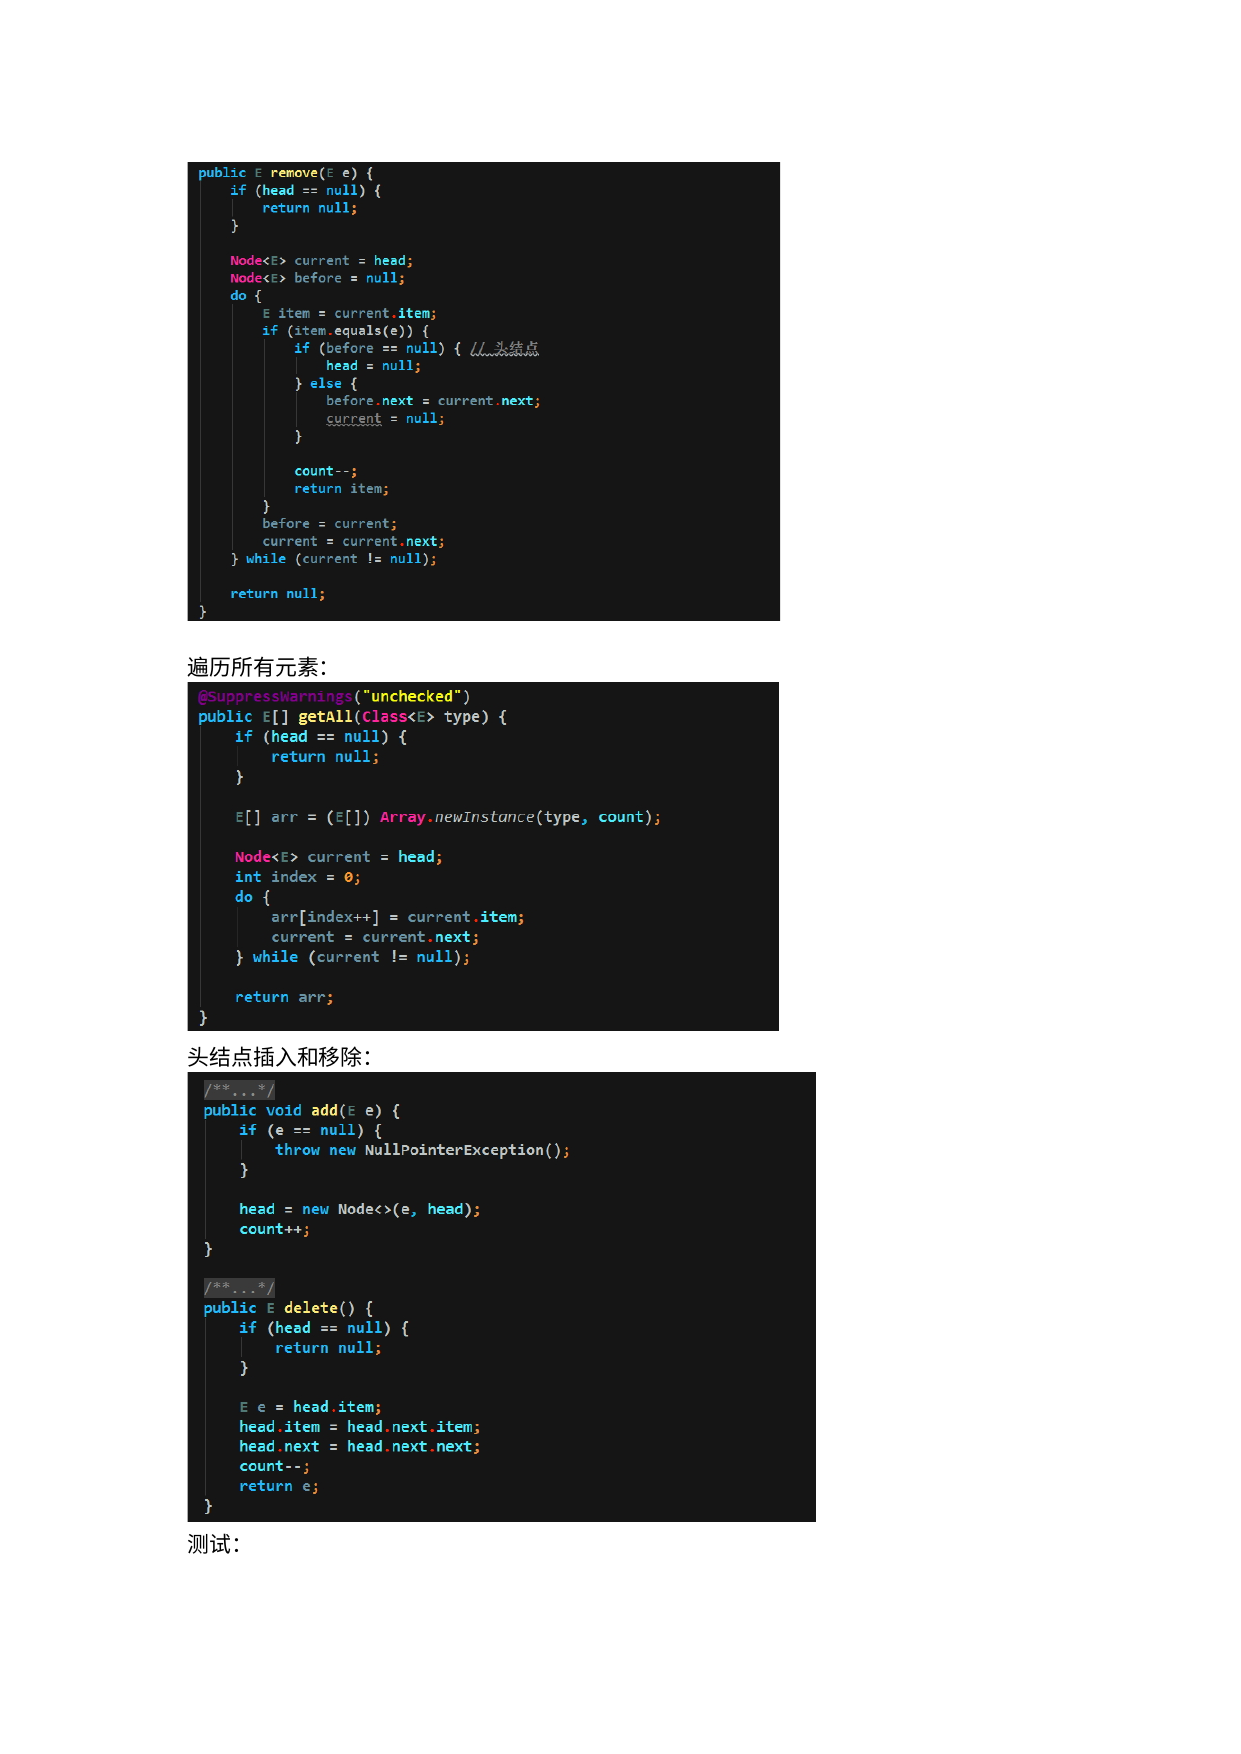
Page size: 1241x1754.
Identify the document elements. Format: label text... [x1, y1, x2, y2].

text 头结点插入和移除： [187, 1039, 1053, 1072]
picture [187, 1072, 816, 1522]
text 测试： [187, 1527, 1053, 1559]
text 遍历所有元素： [187, 649, 1053, 682]
picture [187, 682, 779, 1031]
picture [187, 162, 781, 621]
